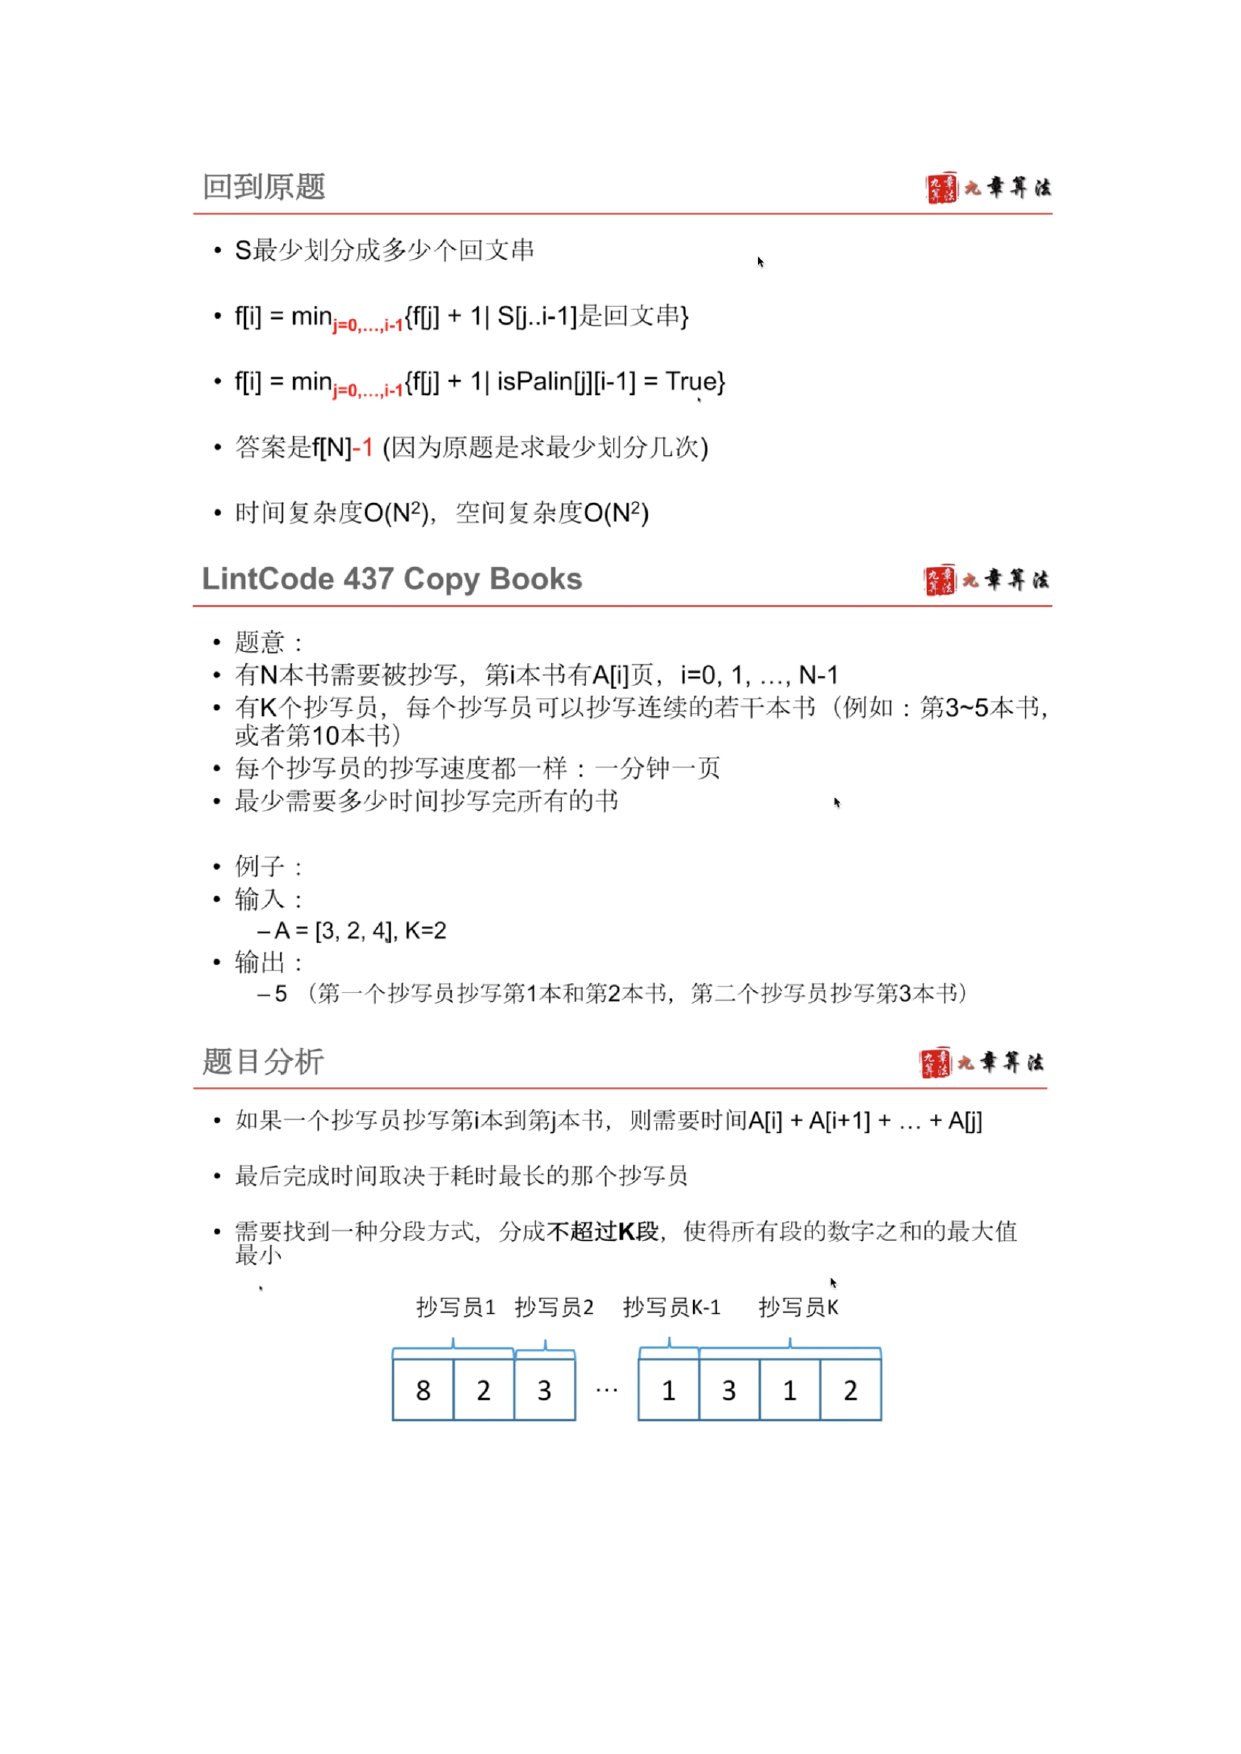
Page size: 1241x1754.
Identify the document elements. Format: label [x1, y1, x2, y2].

picture [187, 1039, 1053, 1443]
picture [187, 552, 1053, 1027]
picture [187, 162, 1053, 550]
